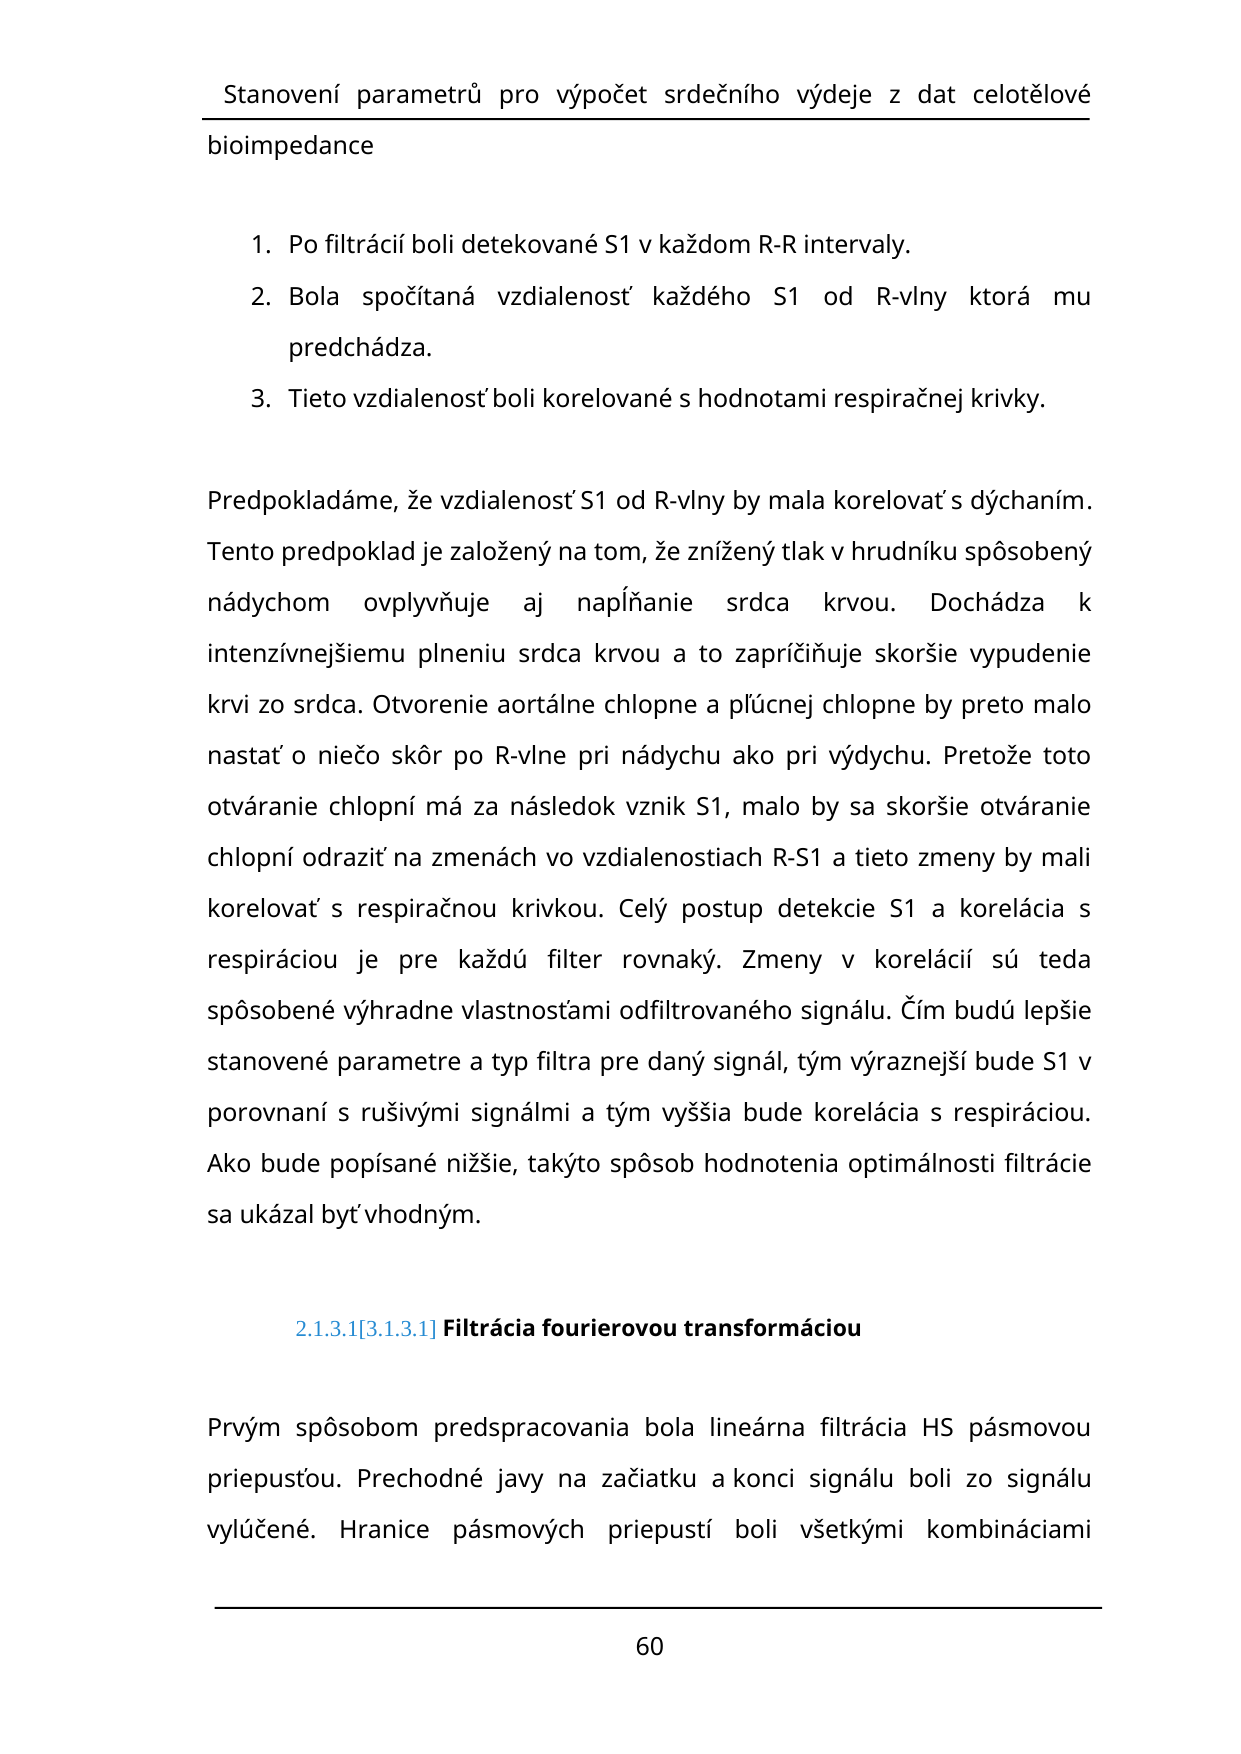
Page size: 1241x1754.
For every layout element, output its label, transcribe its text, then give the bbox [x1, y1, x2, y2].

list Tieto vzdialenosť boli korelované s hodnotami respiračnej krivky. [251, 380, 1092, 414]
text Predpokladáme, že vzdialenosť S1 od R-vlny by mala korelovať s dýchaním. Tento predpoklad je založený na tom, že znížený tlak v hrudníku spôsobený nádychom ovplyvňuje aj napĺňanie srdca krvou. Dochádza k intenzívnejšiemu plneniu srdca krvou a to zapríčiňuje skoršie vypudenie krvi zo srdca. Otvorenie aortálne chlopne a pľúcnej chlopne by preto malo nastať o niečo skôr po R-vlne pri nádychu ako pri výdychu. Pretože toto otváranie chlopní má za následok vznik S1, malo by sa skoršie otváranie chlopní odraziť na zmenách vo vzdialenostiach R-S1 a tieto zmeny by mali korelovať s respiračnou krivkou. Celý postup detekcie S1 a korelácia s respiráciou je pre každú filter rovnaký. Zmeny v korelácií sú teda spôsobené výhradne vlastnosťami odfiltrovaného signálu. Čím budú lepšie stanovené parametre a typ filtra pre daný signál, tým výraznejší bude S1 v porovnaní s rušivými signálmi a tým vyššia bude korelácia s respiráciou. Ako bude popísané nižšie, takýto spôsob hodnotenia optimálnosti filtrácie sa ukázal byť vhodným. [207, 482, 1092, 1231]
subtitle Filtrácia fourierovou transformáciou [295, 1312, 1092, 1343]
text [207, 1409, 1092, 1546]
list Bola spočítaná vzdialenosť každého S1 od R-vlny ktorá mu predchádza. [251, 278, 1092, 363]
list Po filtrácií boli detekované S1 v každom R-R intervaly. [251, 227, 1092, 261]
